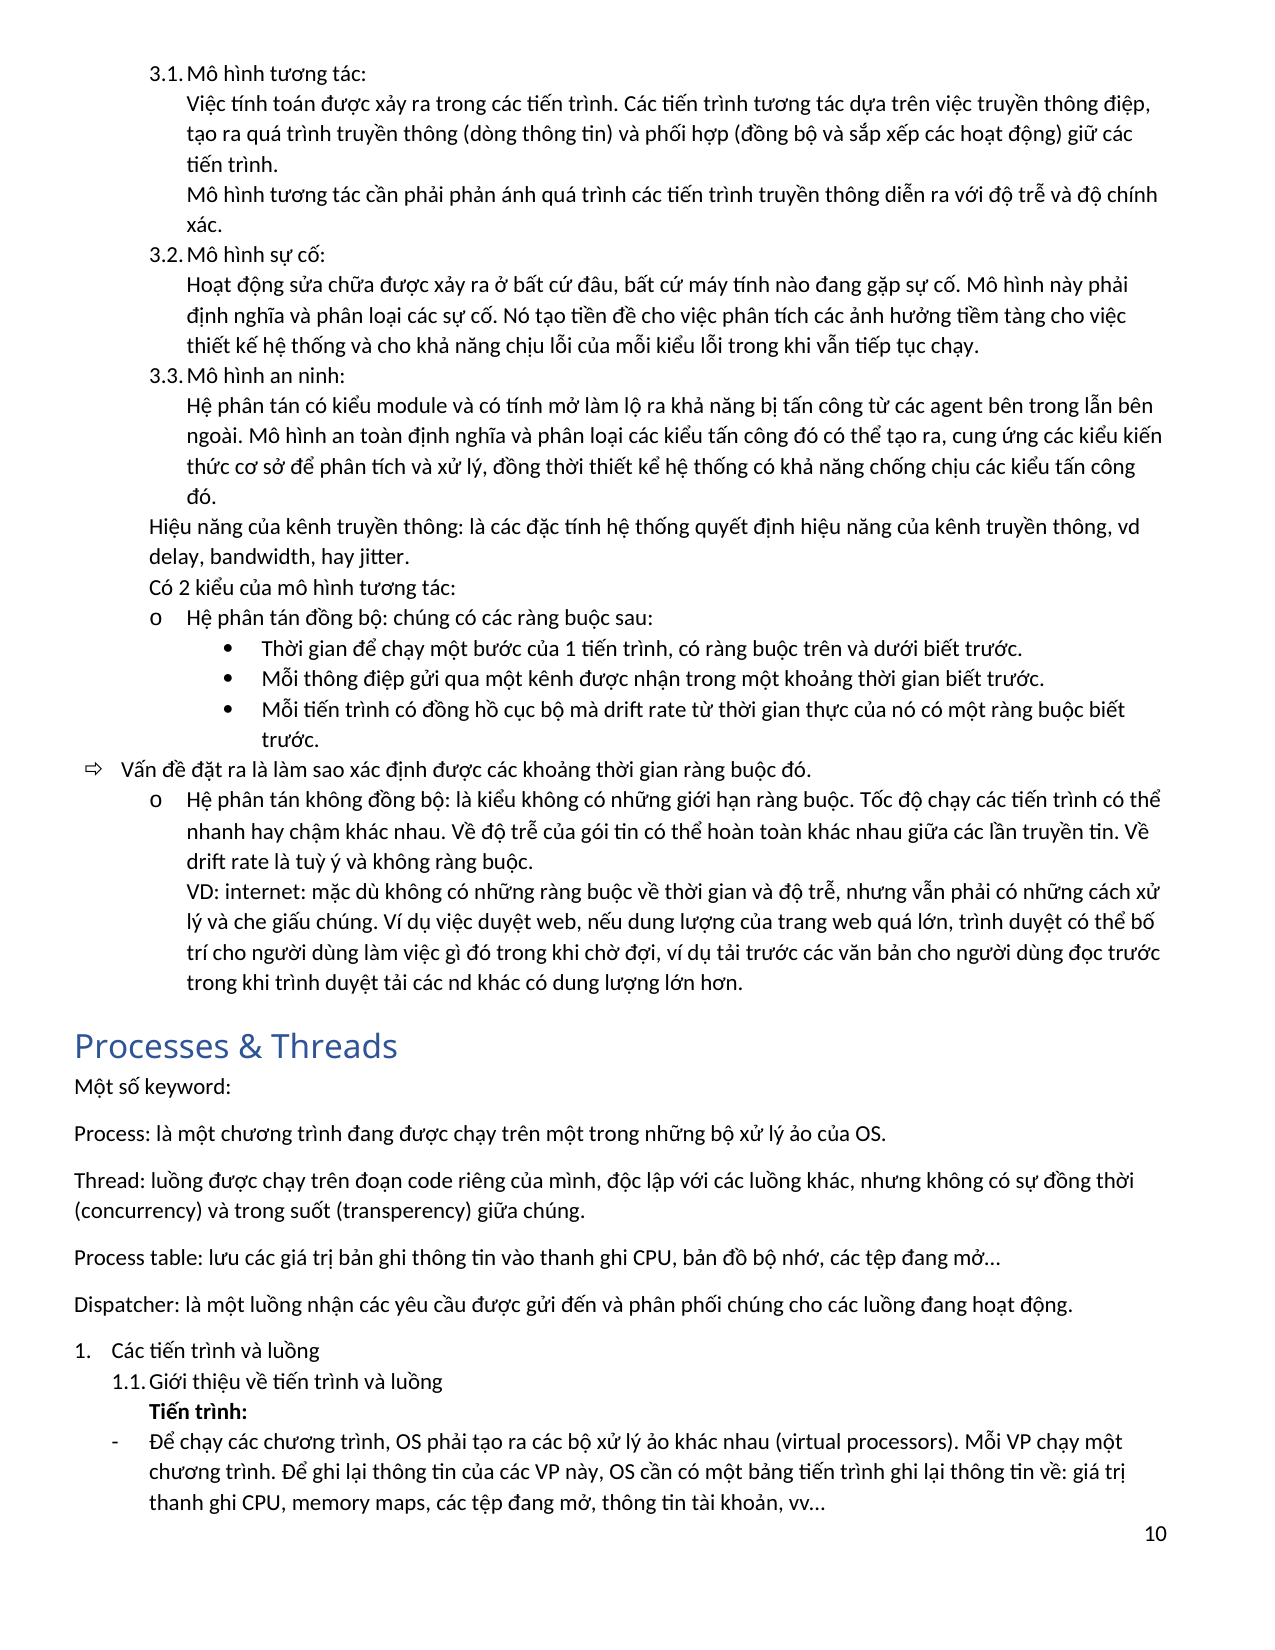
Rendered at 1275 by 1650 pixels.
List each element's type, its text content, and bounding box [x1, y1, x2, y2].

list Mỗi thông điệp gửi qua một kênh được nhận trong một khoảng thời gian biết trước. [224, 664, 1167, 693]
list Mô hình tương tác: [149, 59, 1167, 87]
text Thread: luồng được chạy trên đoạn code riêng của mình, độc lập với các luồng khác, nhưng không có sự đồng thời (concurrency) và trong suốt (transperency) giữa chúng. [74, 1166, 1167, 1224]
list Vấn đề đặt ra là làm sao xác định được các khoảng thời gian ràng buộc đó. [83, 755, 1167, 783]
list Các tiến trình và luồng [74, 1337, 1167, 1364]
text Một số keyword: [74, 1072, 1167, 1100]
list Hệ phân tán có kiểu module và có tính mở làm lộ ra khả năng bị tấn công từ các agent bên trong lẫn bên ngoài. Mô hình an toàn định nghĩa và phân loại các kiểu tấn công đó có thể tạo ra, cung ứng các kiểu kiến thức cơ sở để phân tích và xử lý, đồng thời thiết kể hệ thống có khả năng chống chịu các kiểu tấn công đó. [186, 391, 1167, 510]
list Có 2 kiểu của mô hình tương tác: [149, 573, 1167, 601]
list Hoạt động sửa chữa được xảy ra ở bất cứ đâu, bất cứ máy tính nào đang gặp sự cố. Mô hình này phải định nghĩa và phân loại các sự cố. Nó tạo tiền đề cho việc phân tích các ảnh hưởng tiềm tàng cho việc thiết kế hệ thống và cho khả năng chịu lỗi của mỗi kiểu lỗi trong khi vẫn tiếp tục chạy. [186, 271, 1167, 359]
list Tiến trình: [149, 1397, 1167, 1425]
list VD: internet: mặc dù không có những ràng buộc về thời gian và độ trễ, nhưng vẫn phải có những cách xử lý và che giấu chúng. Ví dụ việc duyệt web, nếu dung lượng của trang web quá lớn, trình duyệt có thể bố trí cho người dùng làm việc gì đó trong khi chờ đợi, ví dụ tải trước các văn bản cho người dùng đọc trước trong khi trình duyệt tải các nd khác có dung lượng lớn hơn. [186, 877, 1167, 996]
list Hệ phân tán đồng bộ: chúng có các ràng buộc sau: [149, 603, 1167, 632]
text Dispatcher: là một luồng nhận các yêu cầu được gửi đến và phân phối chúng cho các luồng đang hoạt động. [74, 1290, 1167, 1318]
text Process: là một chương trình đang được chạy trên một trong những bộ xử lý ảo của OS. [74, 1119, 1167, 1147]
list Thời gian để chạy một bước của 1 tiến trình, có ràng buộc trên và dưới biết trước. [224, 634, 1167, 662]
list Hệ phân tán không đồng bộ: là kiểu không có những giới hạn ràng buộc. Tốc độ chạy các tiến trình có thể nhanh hay chậm khác nhau. Về độ trễ của gói tin có thể hoàn toàn khác nhau giữa các lần truyền tin. Về drift rate là tuỳ ý và không ràng buộc. [149, 785, 1167, 875]
list Mô hình tương tác cần phải phản ánh quá trình các tiến trình truyền thông diễn ra với độ trễ và độ chính xác. [186, 180, 1167, 238]
list Hiệu năng của kênh truyền thông: là các đặc tính hệ thống quyết định hiệu năng của kênh truyền thông, vd delay, bandwidth, hay jitter. [149, 512, 1167, 571]
text Process table: lưu các giá trị bản ghi thông tin vào thanh ghi CPU, bản đồ bộ nhớ, các tệp đang mở… [74, 1243, 1167, 1271]
list Để chạy các chương trình, OS phải tạo ra các bộ xử lý ảo khác nhau (virtual processors). Mỗi VP chạy một chương trình. Để ghi lại thông tin của các VP này, OS cần có một bảng tiến trình ghi lại thông tin về: giá trị thanh ghi CPU, memory maps, các tệp đang mở, thông tin tài khoản, vv… [111, 1427, 1167, 1516]
list Việc tính toán được xảy ra trong các tiến trình. Các tiến trình tương tác dựa trên việc truyền thông điệp, tạo ra quá trình truyền thông (dòng thông tin) và phối hợp (đồng bộ và sắp xếp các hoạt động) giữ các tiến trình. [186, 89, 1167, 178]
list Mô hình an ninh: [149, 361, 1167, 389]
subtitle Processes & Threads [74, 1023, 1167, 1068]
list Mô hình sự cố: [149, 240, 1167, 268]
list Giới thiệu về tiến trình và luồng [111, 1367, 1167, 1395]
list Mỗi tiến trình có đồng hồ cục bộ mà drift rate từ thời gian thực của nó có một ràng buộc biết trước. [224, 695, 1167, 753]
